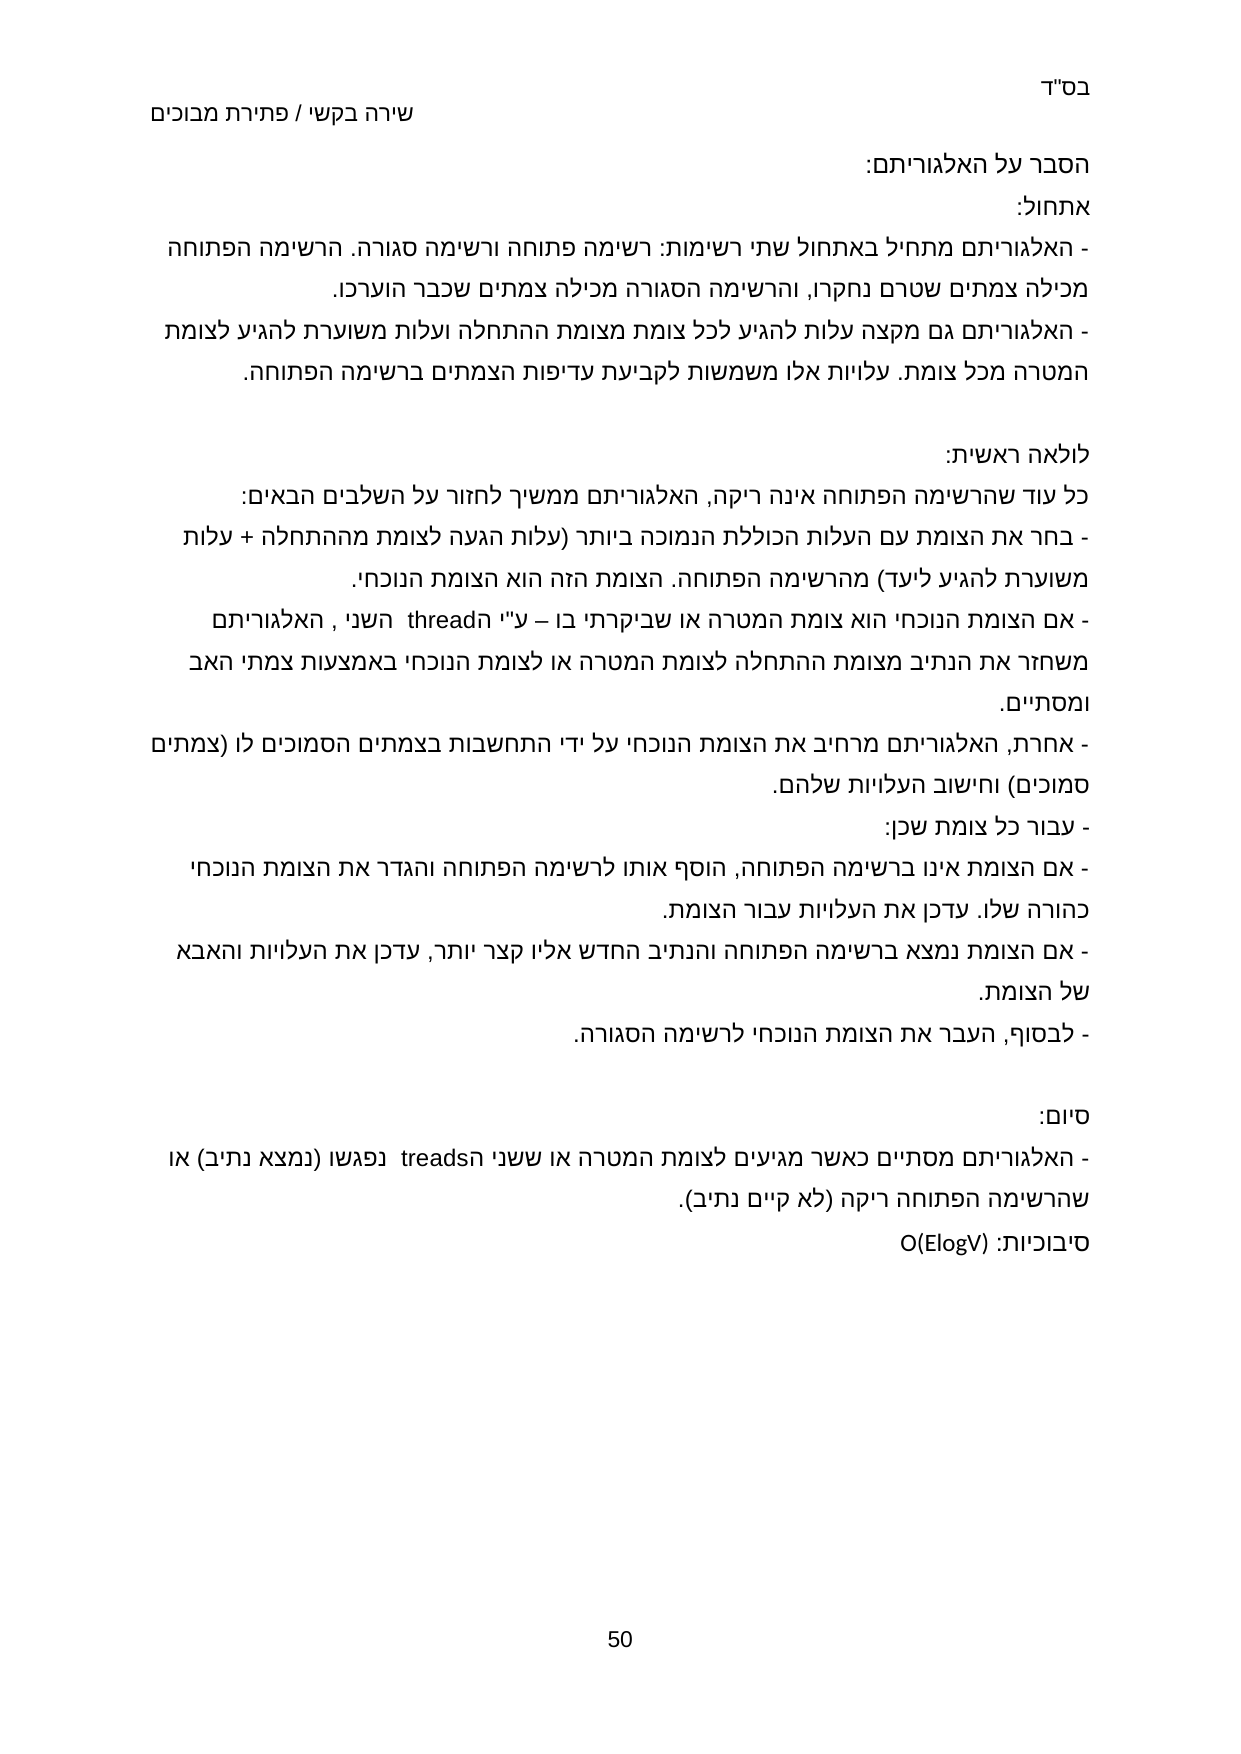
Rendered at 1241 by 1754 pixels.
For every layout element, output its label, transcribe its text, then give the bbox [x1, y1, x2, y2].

text הסבר על האלגוריתם: אתחול: - האלגוריתם מתחיל באתחול שתי רשימות: רשימה פתוחה ורשימה סגורה. הרשימה הפתוחה מכילה צמתים שטרם נחקרו, והרשימה הסגורה מכילה צמתים שכבר הוערכו. - האלגוריתם גם מקצה עלות להגיע לכל צומת מצומת ההתחלה ועלות משוערת להגיע לצומת המטרה מכל צומת. עלויות אלו משמשות לקביעת עדיפות הצמתים ברשימה הפתוחה. לולאה ראשית: כל עוד שהרשימה הפתוחה אינה ריקה, האלגוריתם ממשיך לחזור על השלבים הבאים: - בחר את הצומת עם העלות הכוללת הנמוכה ביותר (עלות הגעה לצומת מההתחלה + עלות משוערת להגיע ליעד) מהרשימה הפתוחה. הצומת הזה הוא הצומת הנוכחי. - אם הצומת הנוכחי הוא צומת המטרה או שביקרתי בו – ע"י הthread השני , האלגוריתם משחזר את הנתיב מצומת ההתחלה לצומת המטרה או לצומת הנוכחי באמצעות צמתי האב ומסתיים. - אחרת, האלגוריתם מרחיב את הצומת הנוכחי על ידי התחשבות בצמתים הסמוכים לו (צמתים סמוכים) וחישוב העלויות שלהם. - עבור כל צומת שכן: - אם הצומת אינו ברשימה הפתוחה, הוסף אותו לרשימה הפתוחה והגדר את הצומת הנוכחי כהורה שלו. עדכן את העלויות עבור הצומת. - אם הצומת נמצא ברשימה הפתוחה והנתיב החדש אליו קצר יותר, עדכן את העלויות והאבא של הצומת. - לבסוף, העבר את הצומת הנוכחי לרשימה הסגורה. סיום: - האלגוריתם מסתיים כאשר מגיעים לצומת המטרה או ששני הtreads נפגשו (נמצא נתיב) או שהרשימה הפתוחה ריקה (לא קיים נתיב). סיבוכיות: O(ElogV) [150, 150, 1090, 1257]
